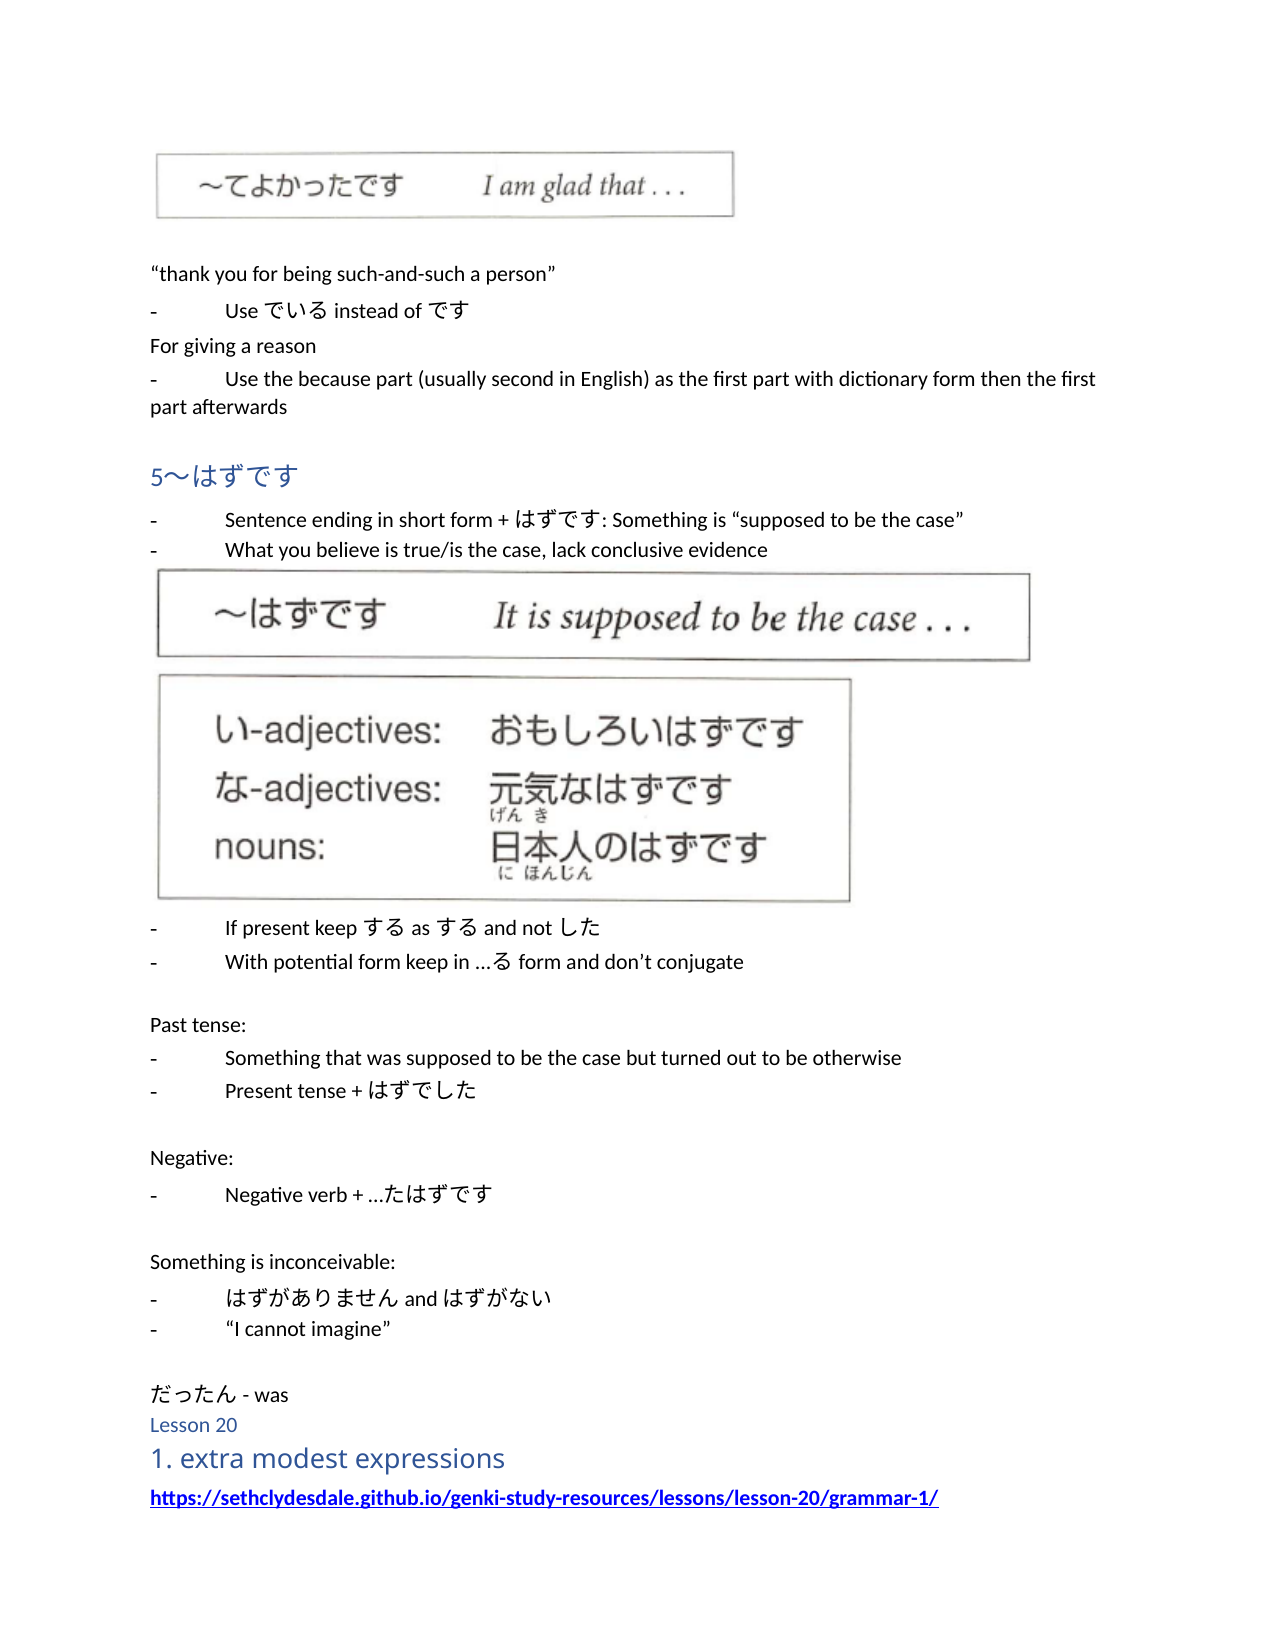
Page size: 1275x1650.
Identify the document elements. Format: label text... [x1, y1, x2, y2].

list Present tense + はずでした [150, 1073, 1125, 1104]
list Something that was supposed to be the case but turned out to be otherwise [150, 1044, 1125, 1071]
list With potential form keep in ...る form and don’t conjugate [150, 944, 1125, 976]
text Past tense: [150, 1011, 1125, 1038]
list Negative verb + …たはずです [150, 1177, 1125, 1208]
subtitle Lesson 20 [150, 1411, 1125, 1438]
list “I cannot imagine” [150, 1315, 1125, 1342]
list はずがありません and はずがない [150, 1281, 1125, 1313]
subtitle 5～はずです [150, 455, 1125, 494]
text https://sethclydesdale.github.io/genki-study-resources/lessons/lesson-20/grammar-1/ [150, 1484, 1125, 1510]
text Negative: [150, 1144, 1125, 1171]
text “thank you for being such-and-such a person” [150, 261, 1125, 287]
picture [150, 668, 857, 908]
text だったん - was [150, 1377, 1125, 1408]
list Sentence ending in short form + はずです: Something is “supposed to be the case” [150, 502, 1125, 533]
list What you believe is true/is the case, lack conclusive evidence [150, 536, 1125, 563]
subtitle 1. extra modest expressions [150, 1440, 1125, 1477]
picture [150, 149, 743, 222]
list If present keep する as する and not した [150, 910, 1125, 941]
picture [150, 564, 1039, 667]
list Use でいる instead of です [150, 293, 1125, 325]
list Use the because part (usually second in English) as the first part with dictionary form then the first part afterwards [150, 365, 1125, 420]
text Something is inconceivable: [150, 1248, 1125, 1275]
text For giving a reason [150, 332, 1125, 358]
